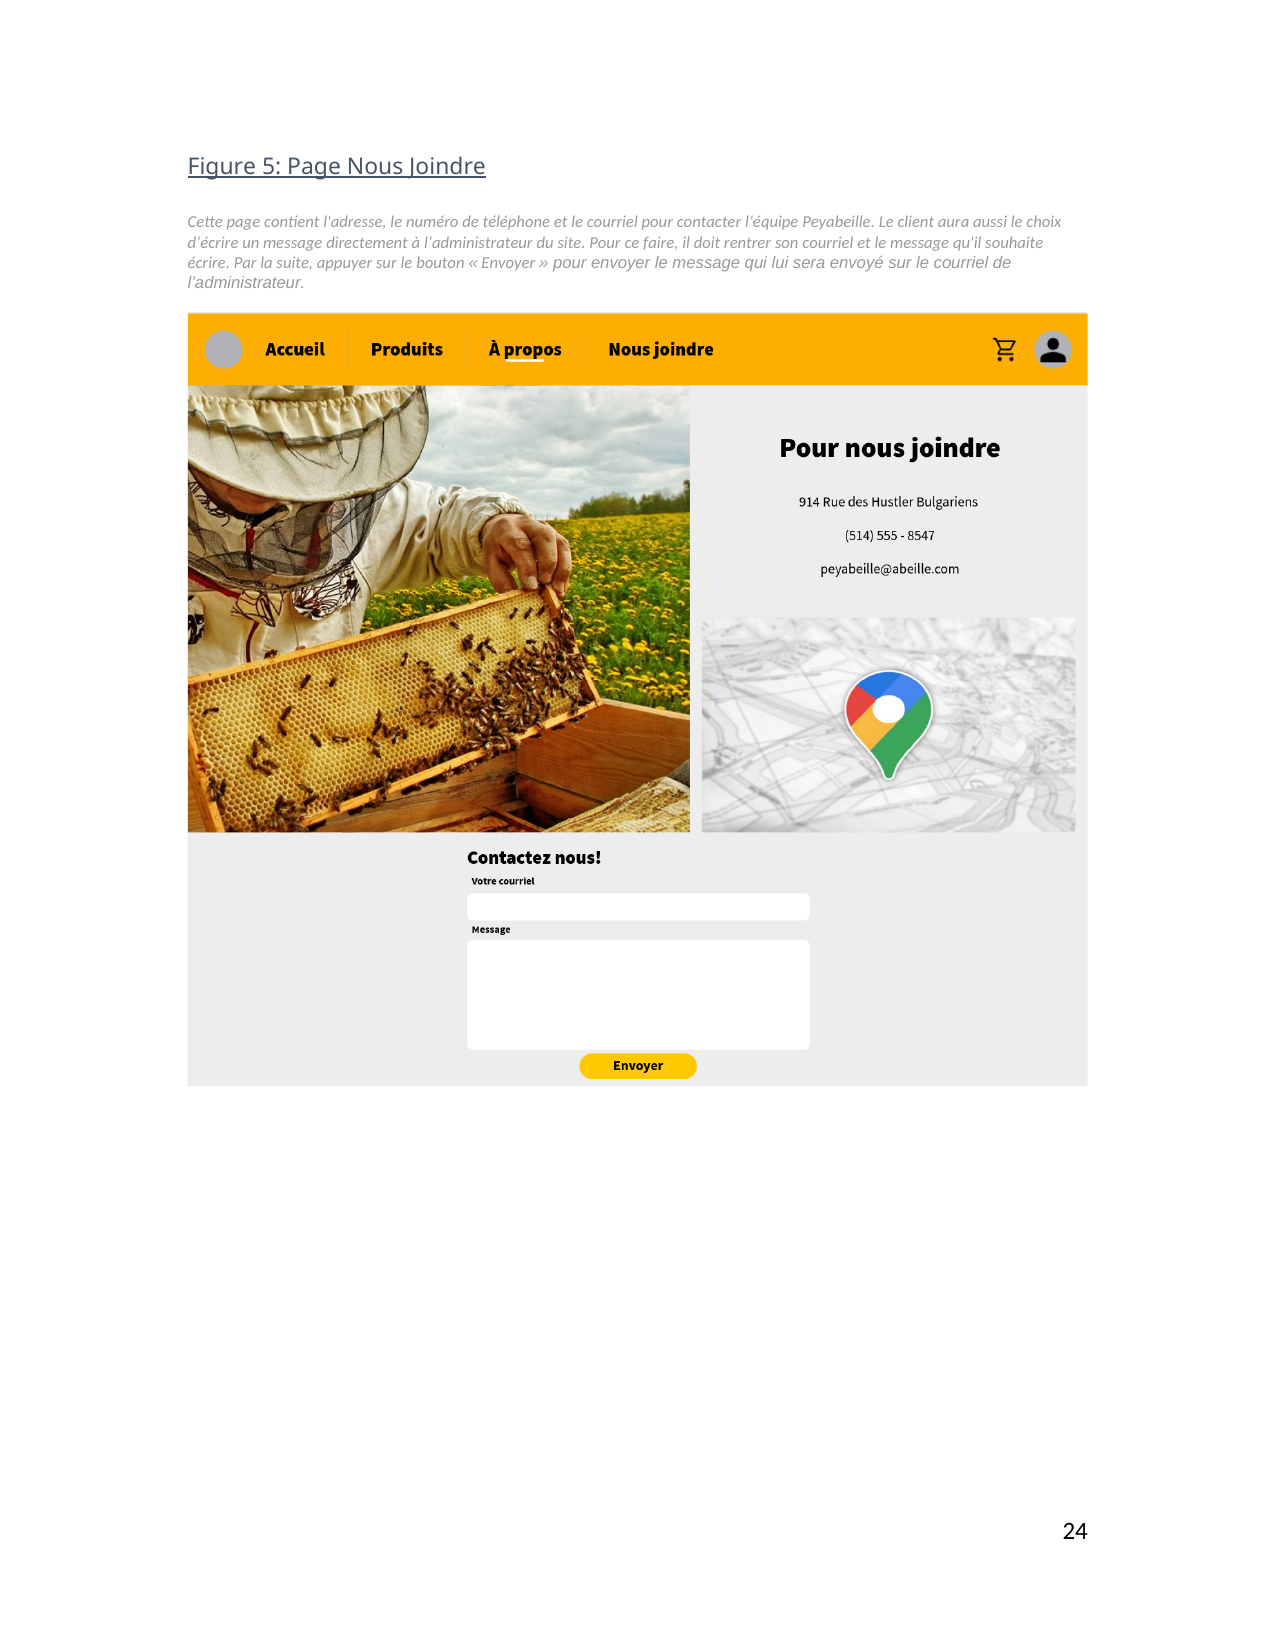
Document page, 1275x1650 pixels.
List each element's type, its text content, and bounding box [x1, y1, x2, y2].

picture [187, 312, 1088, 1086]
subtitle Figure 5: Page Nous Joindre [187, 150, 1087, 181]
text Cette page contient l'adresse, le numéro de téléphone et le courriel pour contacter l’équipe Peyabeille. Le client aura aussi le choix d’écrire un message directement à l’administrateur du site. Pour ce faire, il doit rentrer son courriel et le message qu'il souhaite écrire. Par la suite, appuyer sur le bouton « Envoyer » pour envoyer le message qui lui sera envoyé sur le courriel de l’administrateur. [187, 212, 1087, 292]
